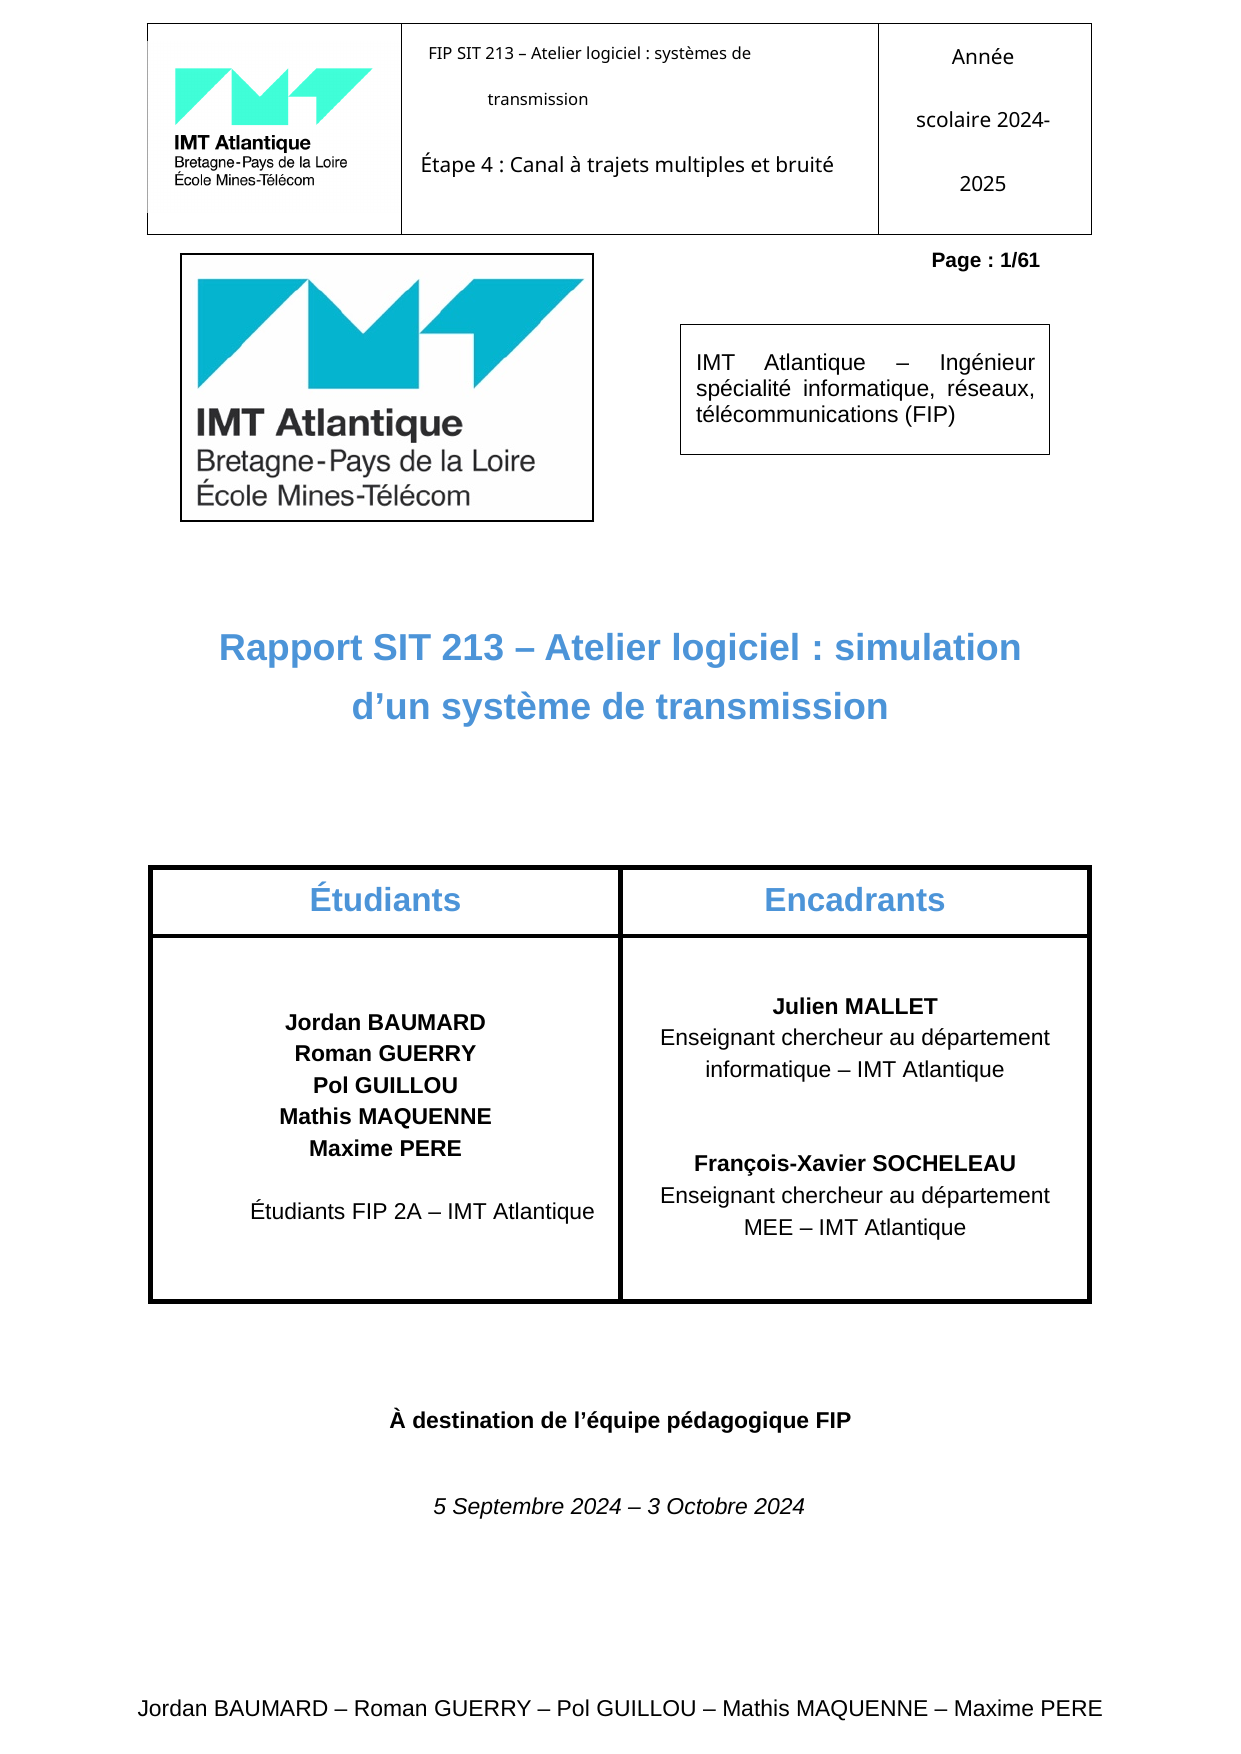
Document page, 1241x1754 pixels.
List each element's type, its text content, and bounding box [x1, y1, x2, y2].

text d’un système de transmission [135, 684, 1105, 728]
text 5 Septembre 2024 – 3 Octobre 2024 [135, 1493, 1105, 1519]
text À destination de l’équipe pédagogique FIP [135, 1407, 1105, 1433]
text Rapport SIT 213 – Atelier logiciel : simulation [135, 625, 1105, 668]
table_header Étudiants [153, 870, 618, 934]
picture [147, 41, 401, 213]
table_cell Julien MALLET Enseignant chercheur au département informatique – IMT Atlantique François-Xavier SOCHELEAU Enseignant chercheur au département MEE – IMT Atlantique [623, 938, 1087, 1299]
table_header Encadrants [623, 870, 1087, 934]
picture [182, 255, 592, 520]
table_cell Jordan BAUMARD Roman GUERRY Pol GUILLOU Mathis MAQUENNE Maxime PERE Étudiants FIP 2A – IMT Atlantique [153, 938, 618, 1299]
